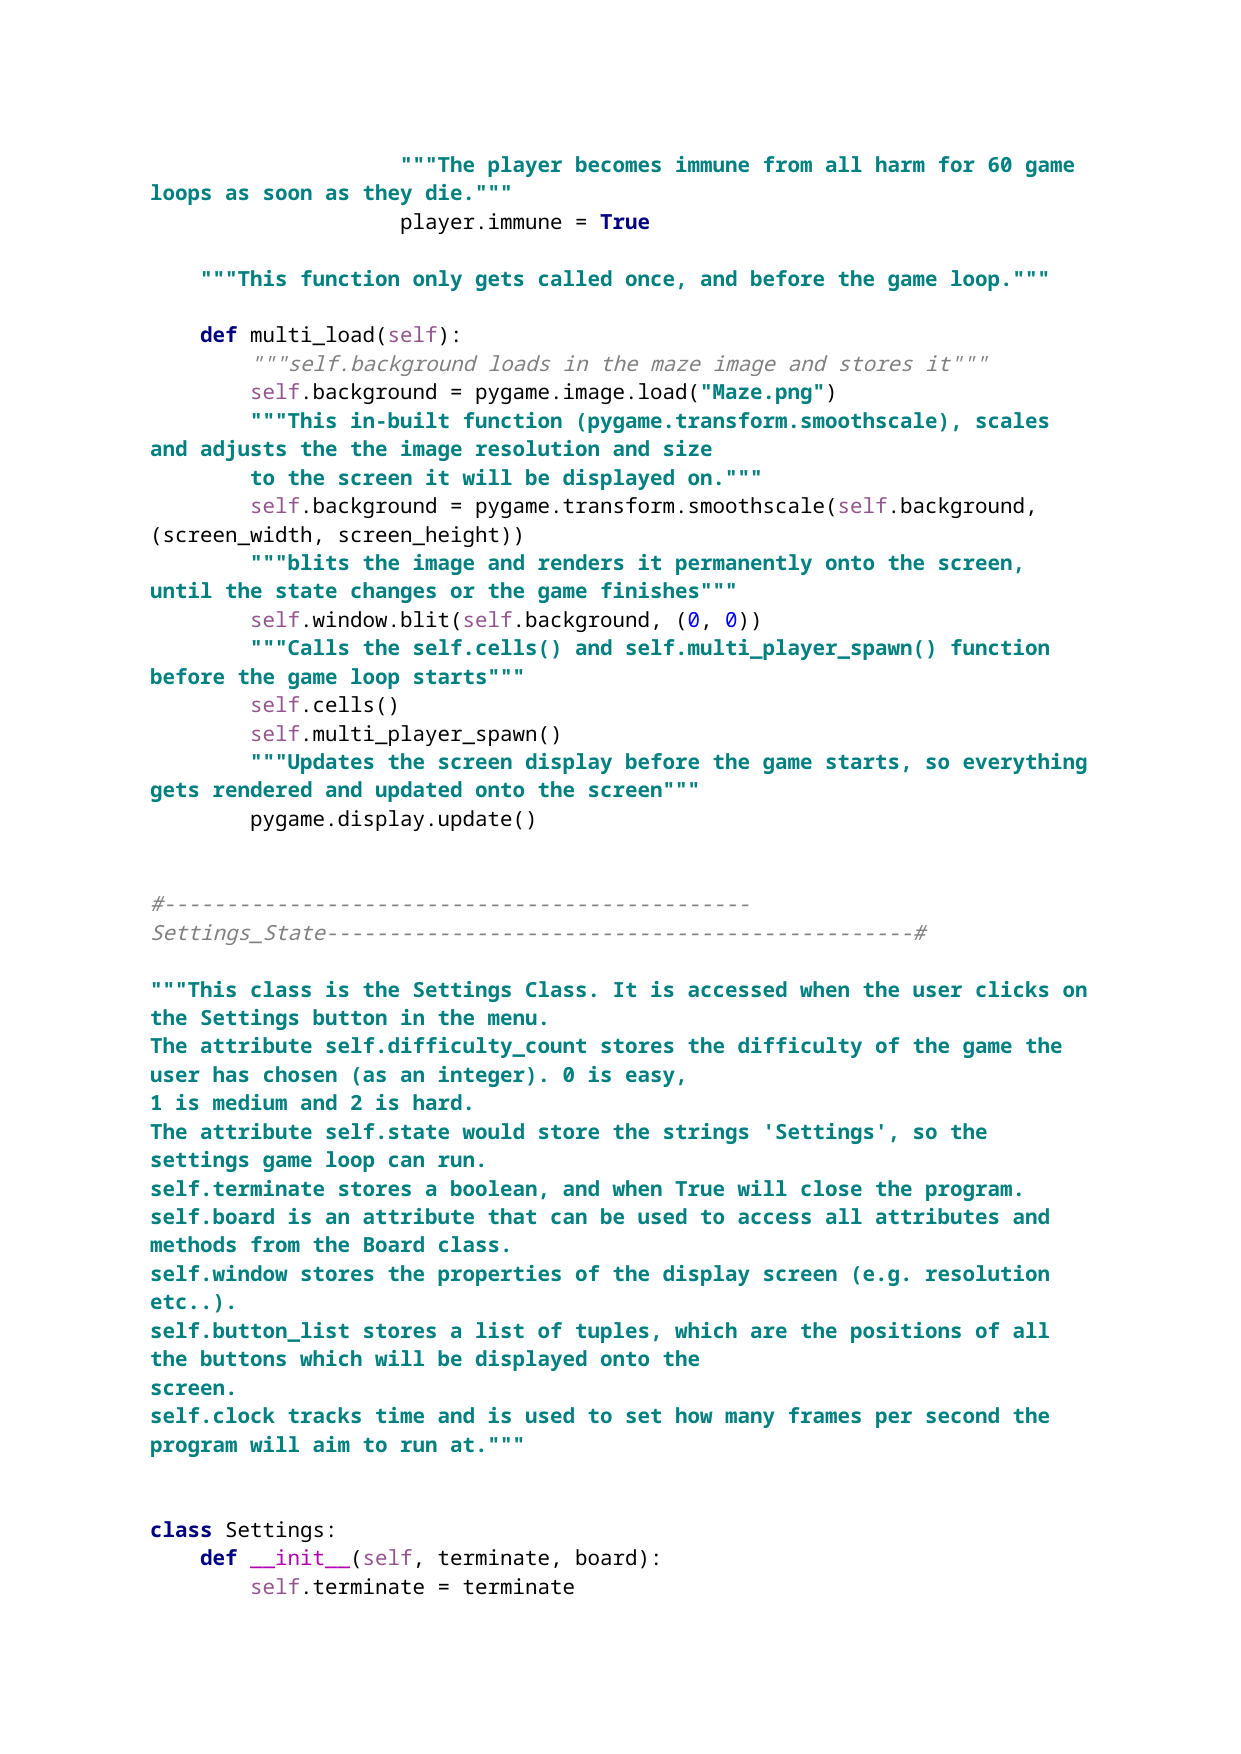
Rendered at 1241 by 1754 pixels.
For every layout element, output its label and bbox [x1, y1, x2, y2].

text [150, 150, 1090, 1600]
